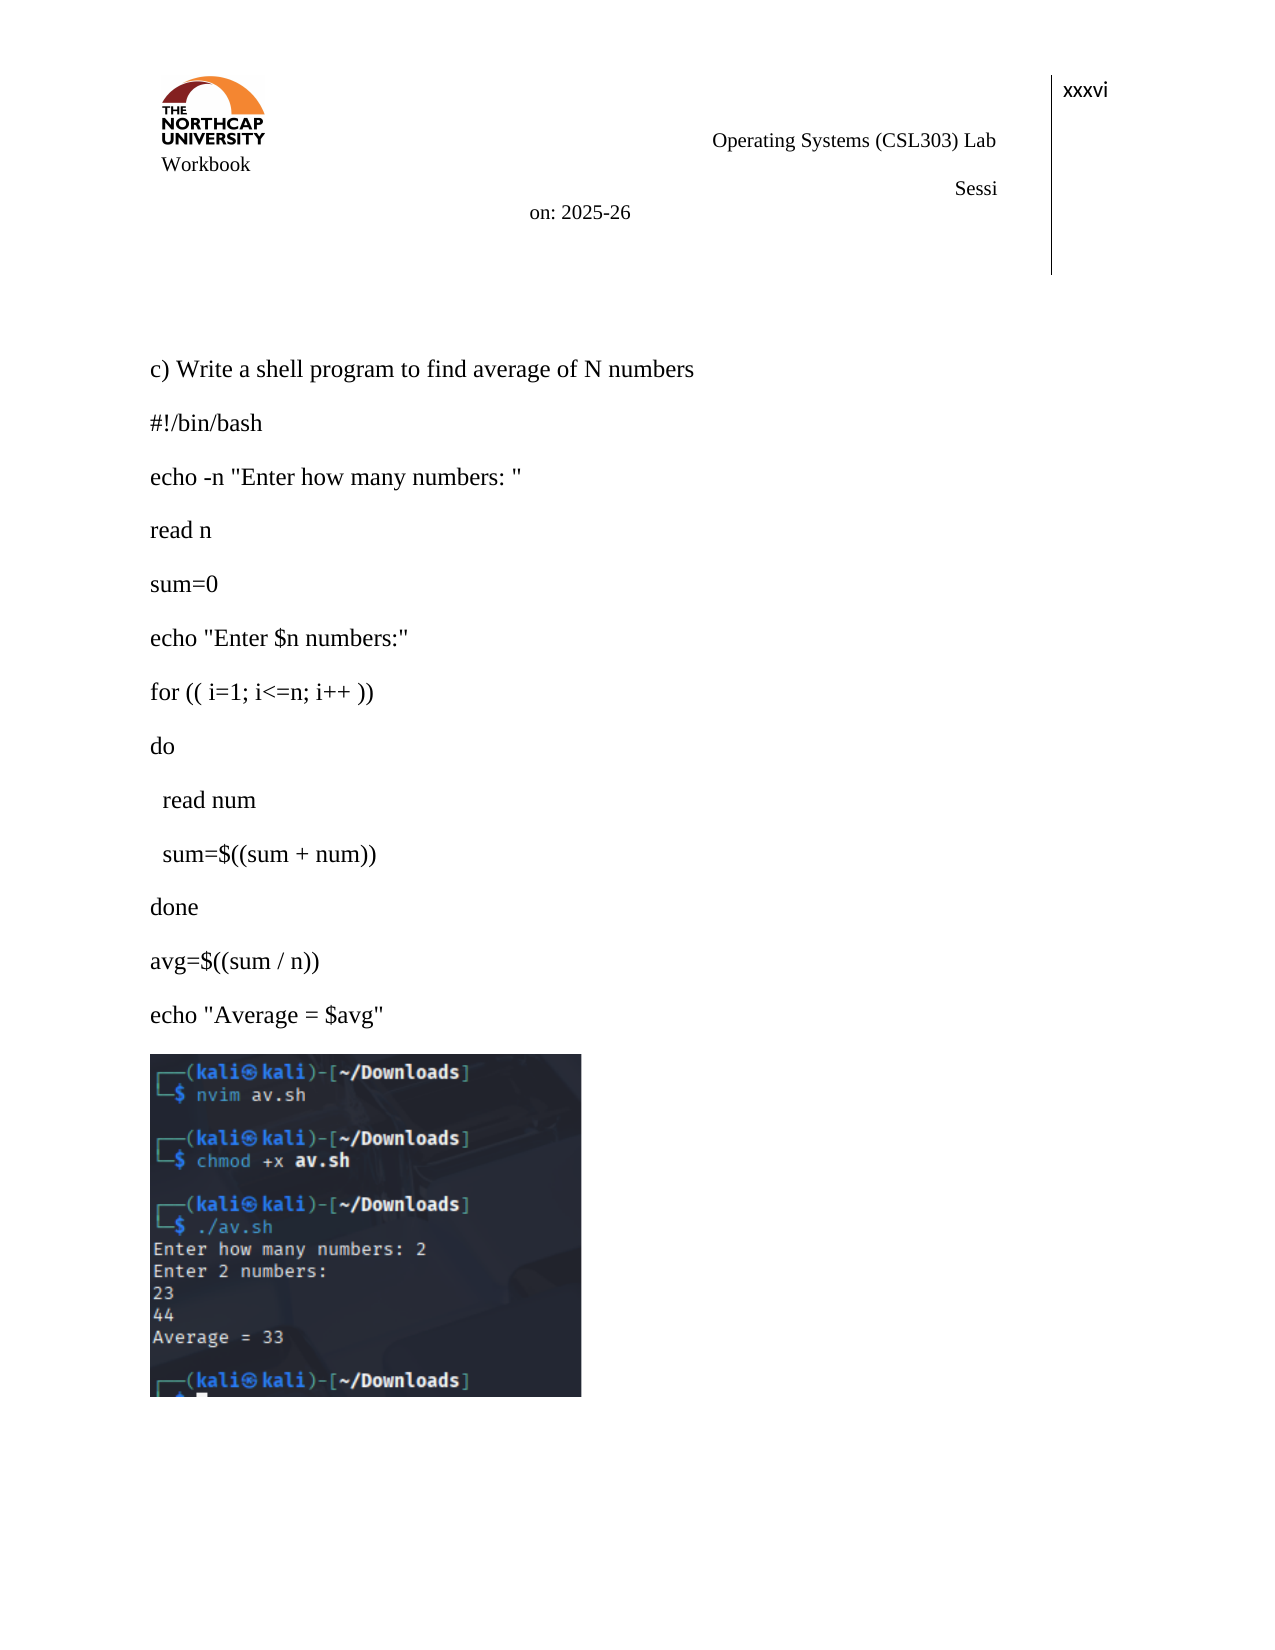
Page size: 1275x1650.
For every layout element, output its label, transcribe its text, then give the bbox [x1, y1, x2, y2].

picture [161, 75, 265, 147]
text #!/bin/bash [150, 408, 1125, 437]
text echo "Enter $n numbers:" [150, 623, 1125, 652]
text echo "Average = $avg" [150, 1000, 1125, 1029]
text avg=$((sum / n)) [150, 946, 1125, 975]
text for (( i=1; i<=n; i++ )) [150, 677, 1125, 706]
text read n [150, 516, 1125, 544]
picture [150, 1054, 582, 1397]
text sum=0 [150, 569, 1125, 598]
text echo -n "Enter how many numbers: " [150, 462, 1125, 490]
text do [150, 731, 1125, 760]
text sum=$((sum + num)) [150, 839, 1125, 867]
text c) Write a shell program to find average of N numbers [150, 354, 1125, 383]
text read num [150, 785, 1125, 813]
text done [150, 892, 1125, 921]
